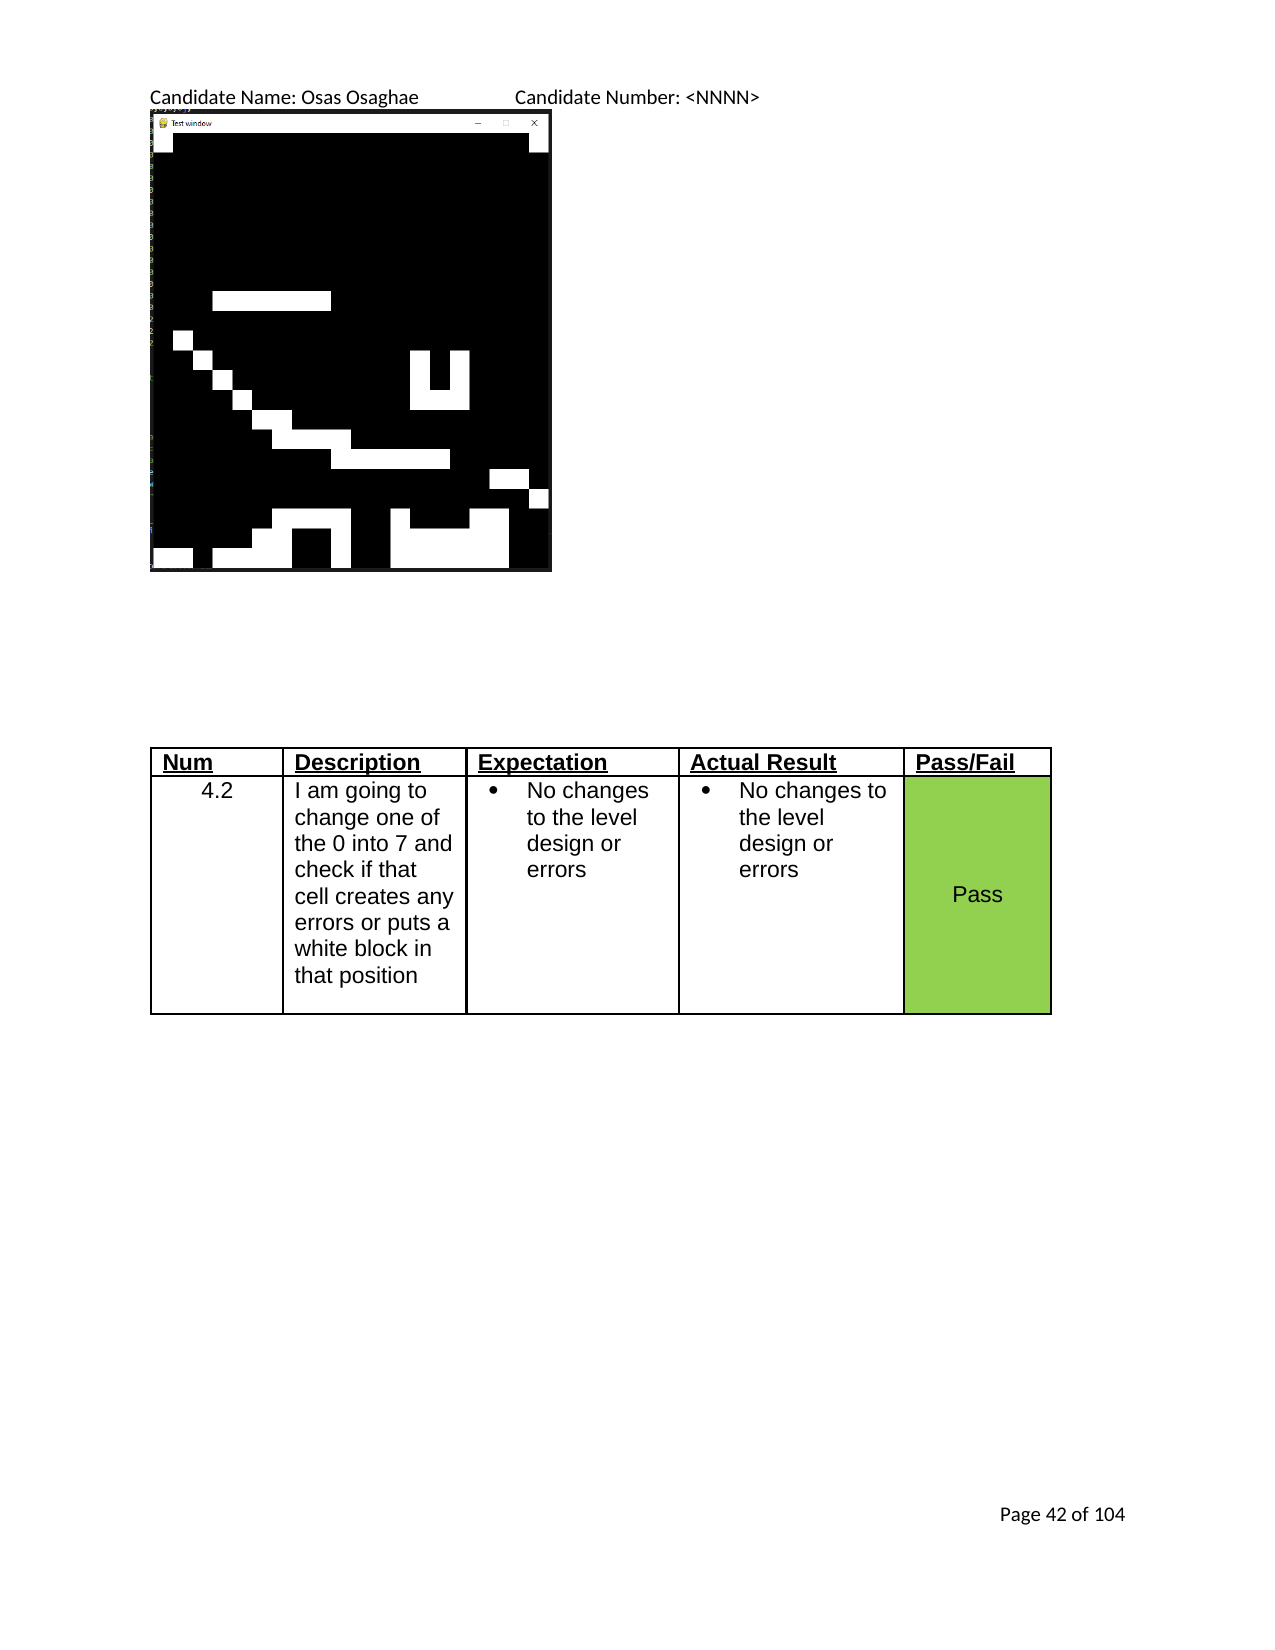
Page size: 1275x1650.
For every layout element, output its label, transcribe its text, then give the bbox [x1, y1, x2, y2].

table_cell I am going to change one of the 0 into 7 and check if that cell creates any errors or puts a white block in that position [284, 777, 465, 1013]
picture [150, 109, 552, 572]
table_cell No changes to the level design or errors [468, 777, 678, 1013]
table_header Num [152, 749, 282, 775]
table_cell 4.2 [152, 777, 282, 1013]
table_header Description [284, 749, 465, 775]
table_header Expectation [468, 749, 678, 775]
table_cell No changes to the level design or errors [680, 777, 903, 1013]
table_cell Pass [905, 777, 1050, 1013]
table_header Actual Result [680, 749, 903, 775]
table_header Pass/Fail [905, 749, 1050, 775]
